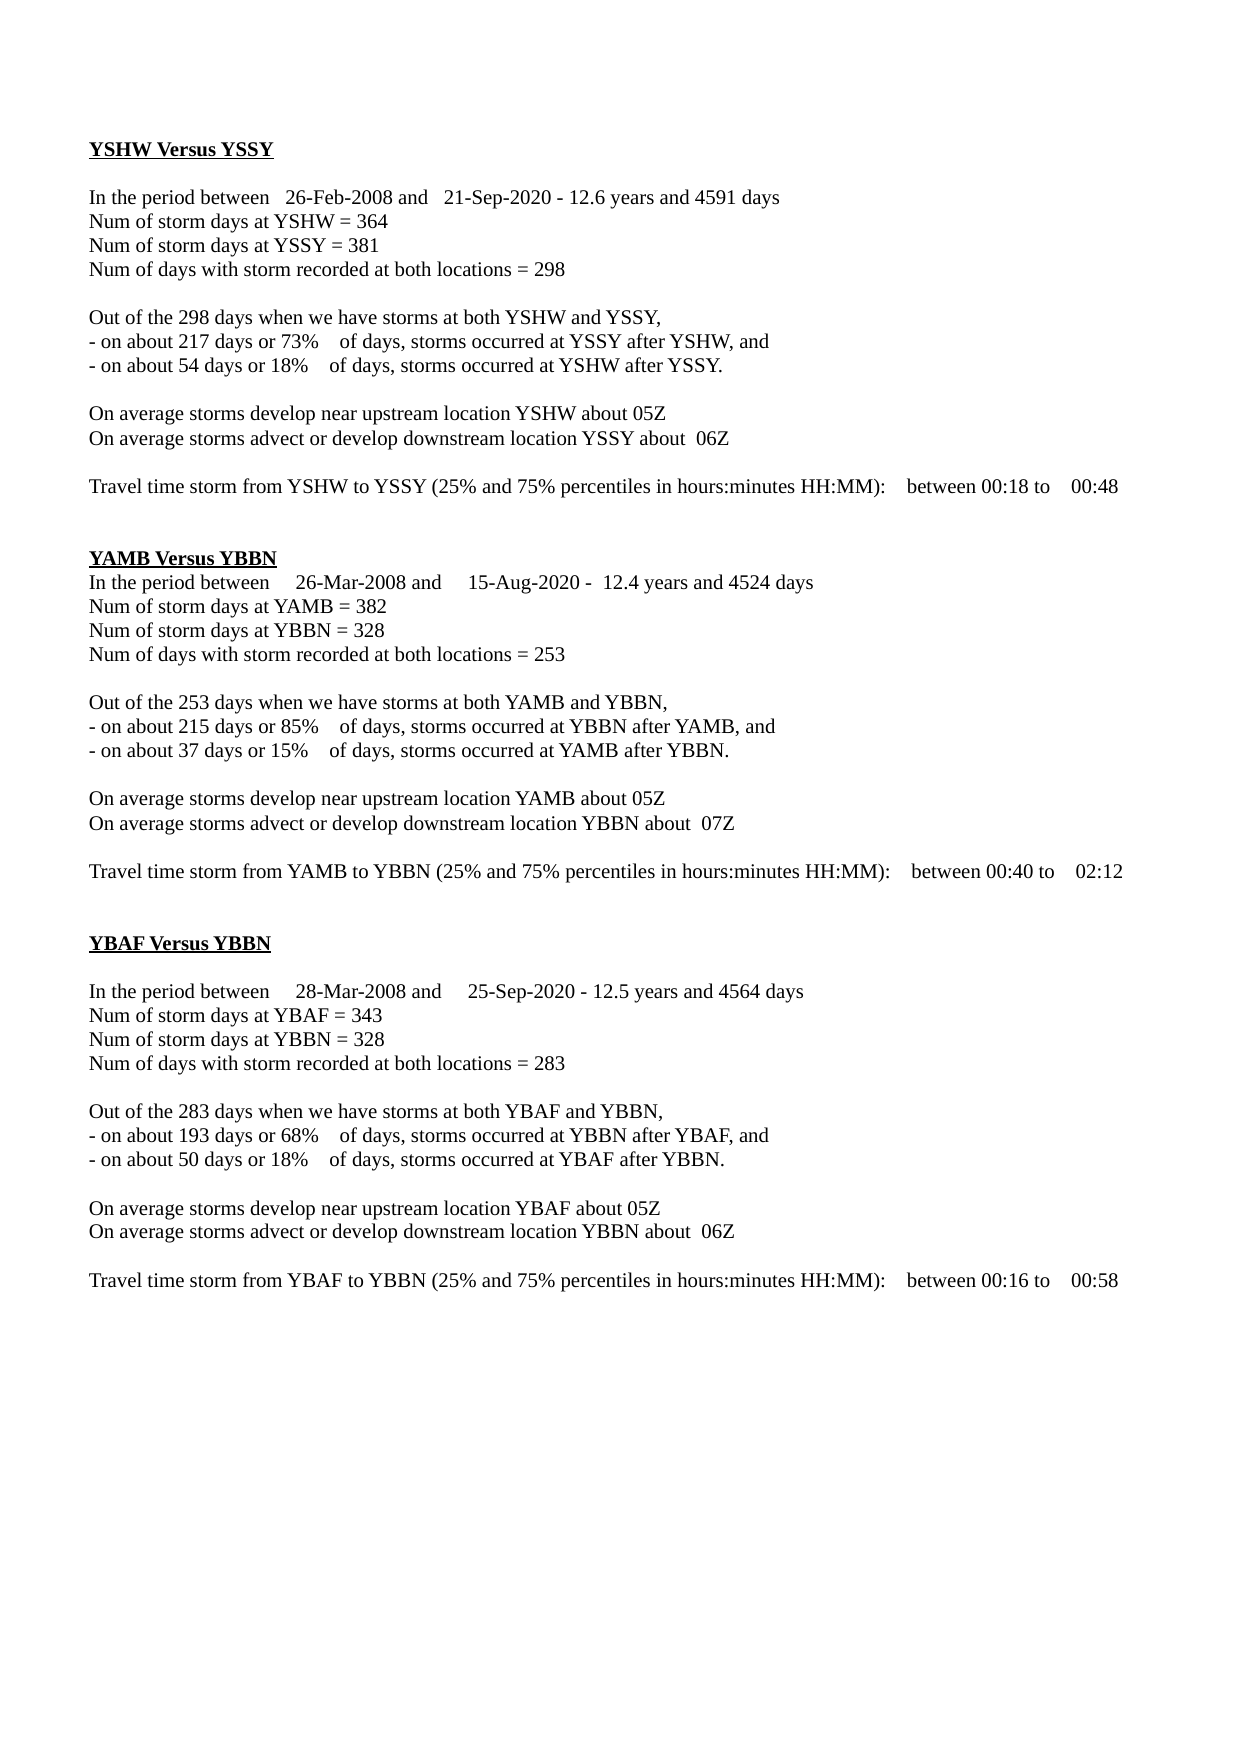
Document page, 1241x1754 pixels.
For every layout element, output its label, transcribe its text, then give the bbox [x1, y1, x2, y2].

text YAMB Versus YBBN [88, 546, 1152, 570]
text Out of the 283 days when we have storms at both YBAF and YBBN, [88, 1099, 1152, 1123]
text On average storms advect or develop downstream location YBBN about 07Z [88, 810, 1152, 834]
text Num of storm days at YBBN = 328 [88, 1027, 1152, 1051]
text Num of storm days at YSSY = 381 [88, 233, 1152, 257]
text Num of days with storm recorded at both locations = 283 [88, 1051, 1152, 1075]
text - on about 50 days or 18% of days, storms occurred at YBAF after YBBN. [88, 1147, 1152, 1171]
text Travel time storm from YAMB to YBBN (25% and 75% percentiles in hours:minutes HH:MM): between 00:40 to 02:12 [88, 858, 1152, 883]
text Num of storm days at YAMB = 382 [88, 594, 1152, 618]
text On average storms advect or develop downstream location YSSY about 06Z [88, 425, 1152, 449]
text - on about 54 days or 18% of days, storms occurred at YSHW after YSSY. [88, 353, 1152, 377]
text YSHW Versus YSSY [88, 137, 1152, 161]
text On average storms develop near upstream location YBAF about 05Z [88, 1195, 1152, 1219]
text Num of storm days at YBAF = 343 [88, 1003, 1152, 1027]
text - on about 37 days or 15% of days, storms occurred at YAMB after YBBN. [88, 738, 1152, 762]
text In the period between 26-Mar-2008 and 15-Aug-2020 - 12.4 years and 4524 days [88, 570, 1152, 594]
text Out of the 298 days when we have storms at both YSHW and YSSY, [88, 305, 1152, 329]
text Num of storm days at YBBN = 328 [88, 618, 1152, 642]
text In the period between 28-Mar-2008 and 25-Sep-2020 - 12.5 years and 4564 days [88, 979, 1152, 1003]
text - on about 217 days or 73% of days, storms occurred at YSSY after YSHW, and [88, 329, 1152, 353]
text Num of days with storm recorded at both locations = 298 [88, 257, 1152, 281]
text Travel time storm from YSHW to YSSY (25% and 75% percentiles in hours:minutes HH:MM): between 00:18 to 00:48 [88, 473, 1152, 498]
text Travel time storm from YBAF to YBBN (25% and 75% percentiles in hours:minutes HH:MM): between 00:16 to 00:58 [88, 1268, 1152, 1292]
text Num of days with storm recorded at both locations = 253 [88, 642, 1152, 666]
text On average storms advect or develop downstream location YBBN about 06Z [88, 1219, 1152, 1243]
text YBAF Versus YBBN [88, 931, 1152, 955]
text Out of the 253 days when we have storms at both YAMB and YBBN, [88, 690, 1152, 714]
text - on about 215 days or 85% of days, storms occurred at YBBN after YAMB, and [88, 714, 1152, 738]
text On average storms develop near upstream location YAMB about 05Z [88, 786, 1152, 810]
text - on about 193 days or 68% of days, storms occurred at YBBN after YBAF, and [88, 1123, 1152, 1147]
text In the period between 26-Feb-2008 and 21-Sep-2020 - 12.6 years and 4591 days [88, 185, 1152, 209]
text Num of storm days at YSHW = 364 [88, 209, 1152, 233]
text On average storms develop near upstream location YSHW about 05Z [88, 401, 1152, 425]
